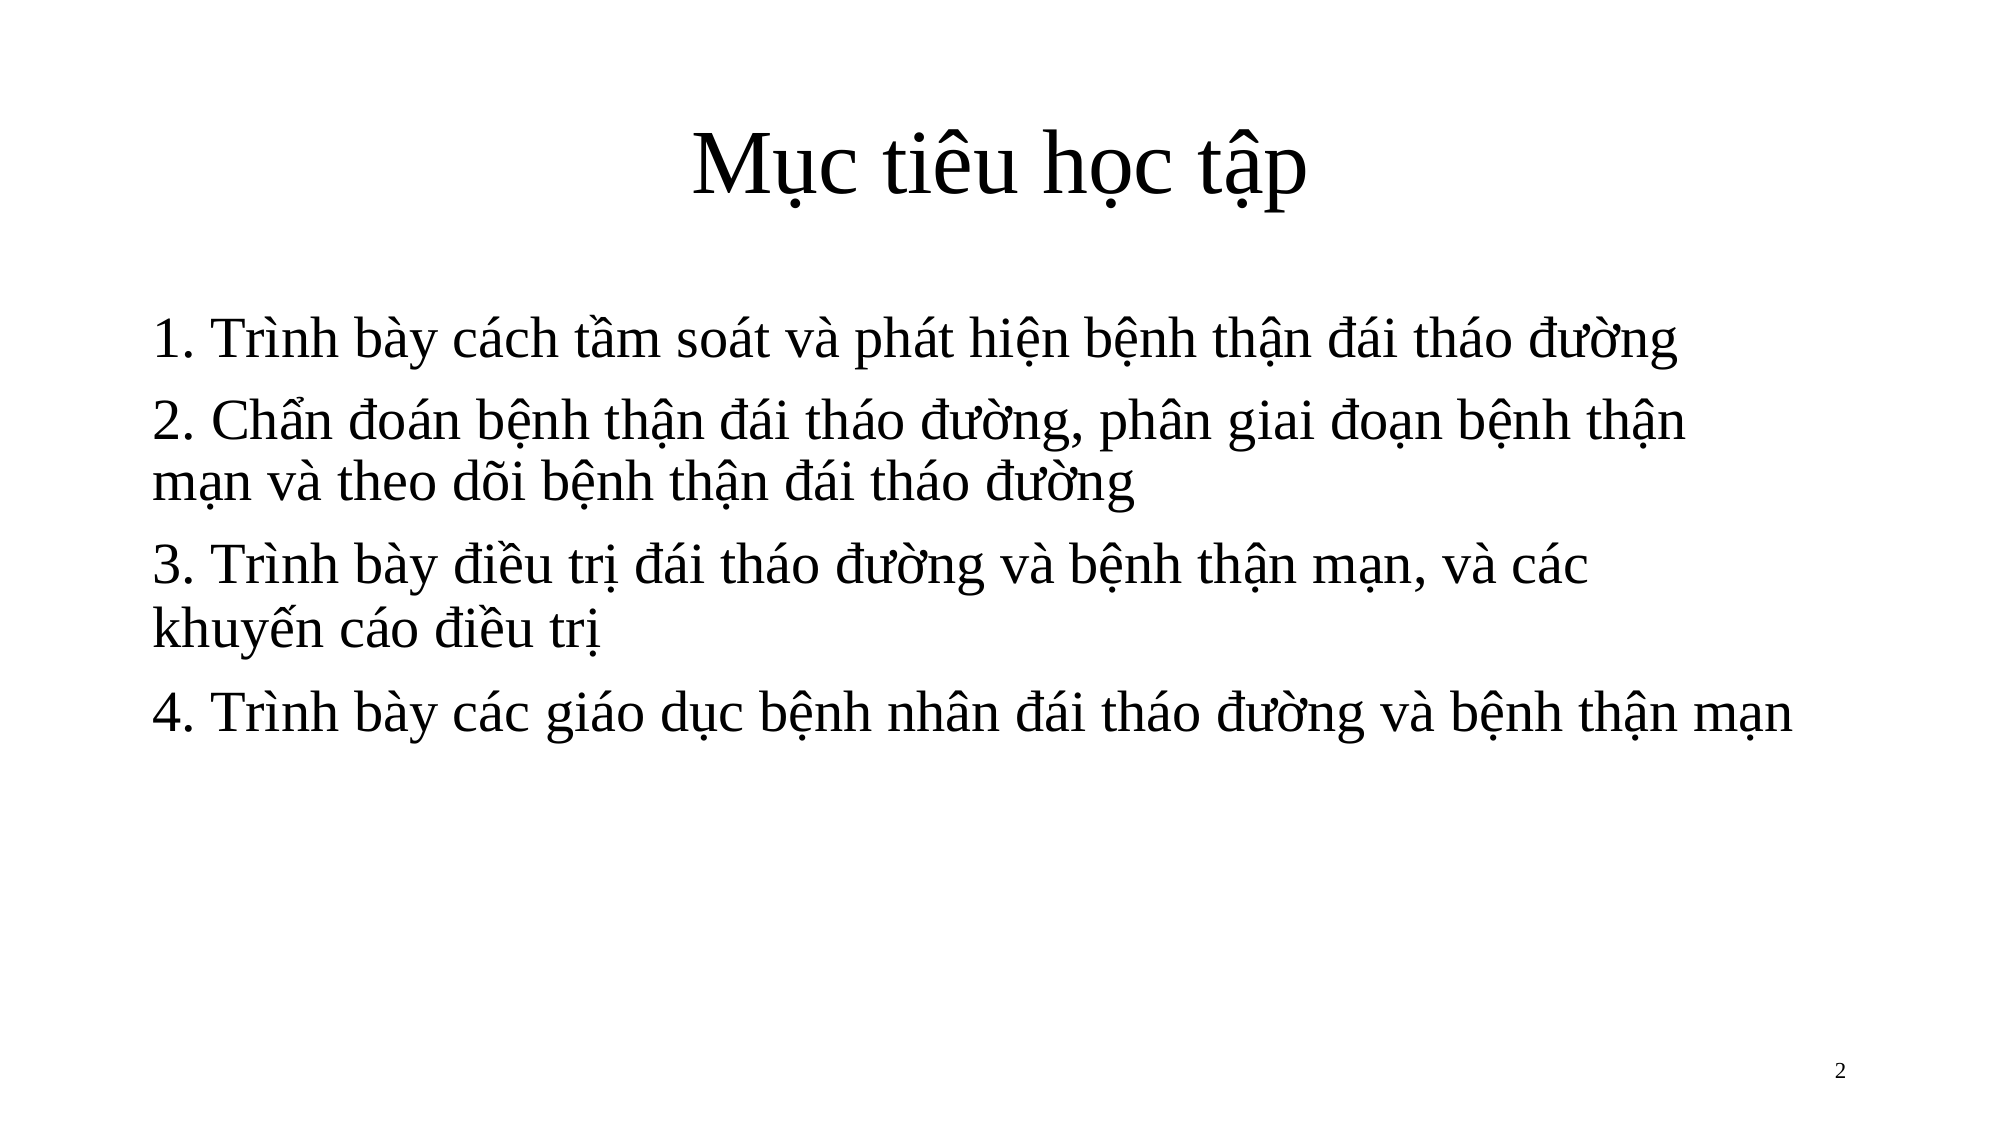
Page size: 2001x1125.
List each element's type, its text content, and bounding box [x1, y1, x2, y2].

list Trình bày các giáo dục bệnh nhân đái tháo đường và bệnh thận mạn [152, 677, 2000, 744]
list Chẩn đoán bệnh thận đái tháo đường, phân giai đoạn bệnh thận mạn và theo dõi bệnh thận đái tháo đường [152, 390, 1799, 513]
list Trình bày cách tầm soát và phát hiện bệnh thận đái tháo đường [152, 302, 2000, 369]
subtitle Mục tiêu học tập [33, 108, 1967, 214]
list Trình bày điều trị đái tháo đường và bệnh thận mạn, và các khuyến cáo điều trị [152, 532, 1772, 660]
